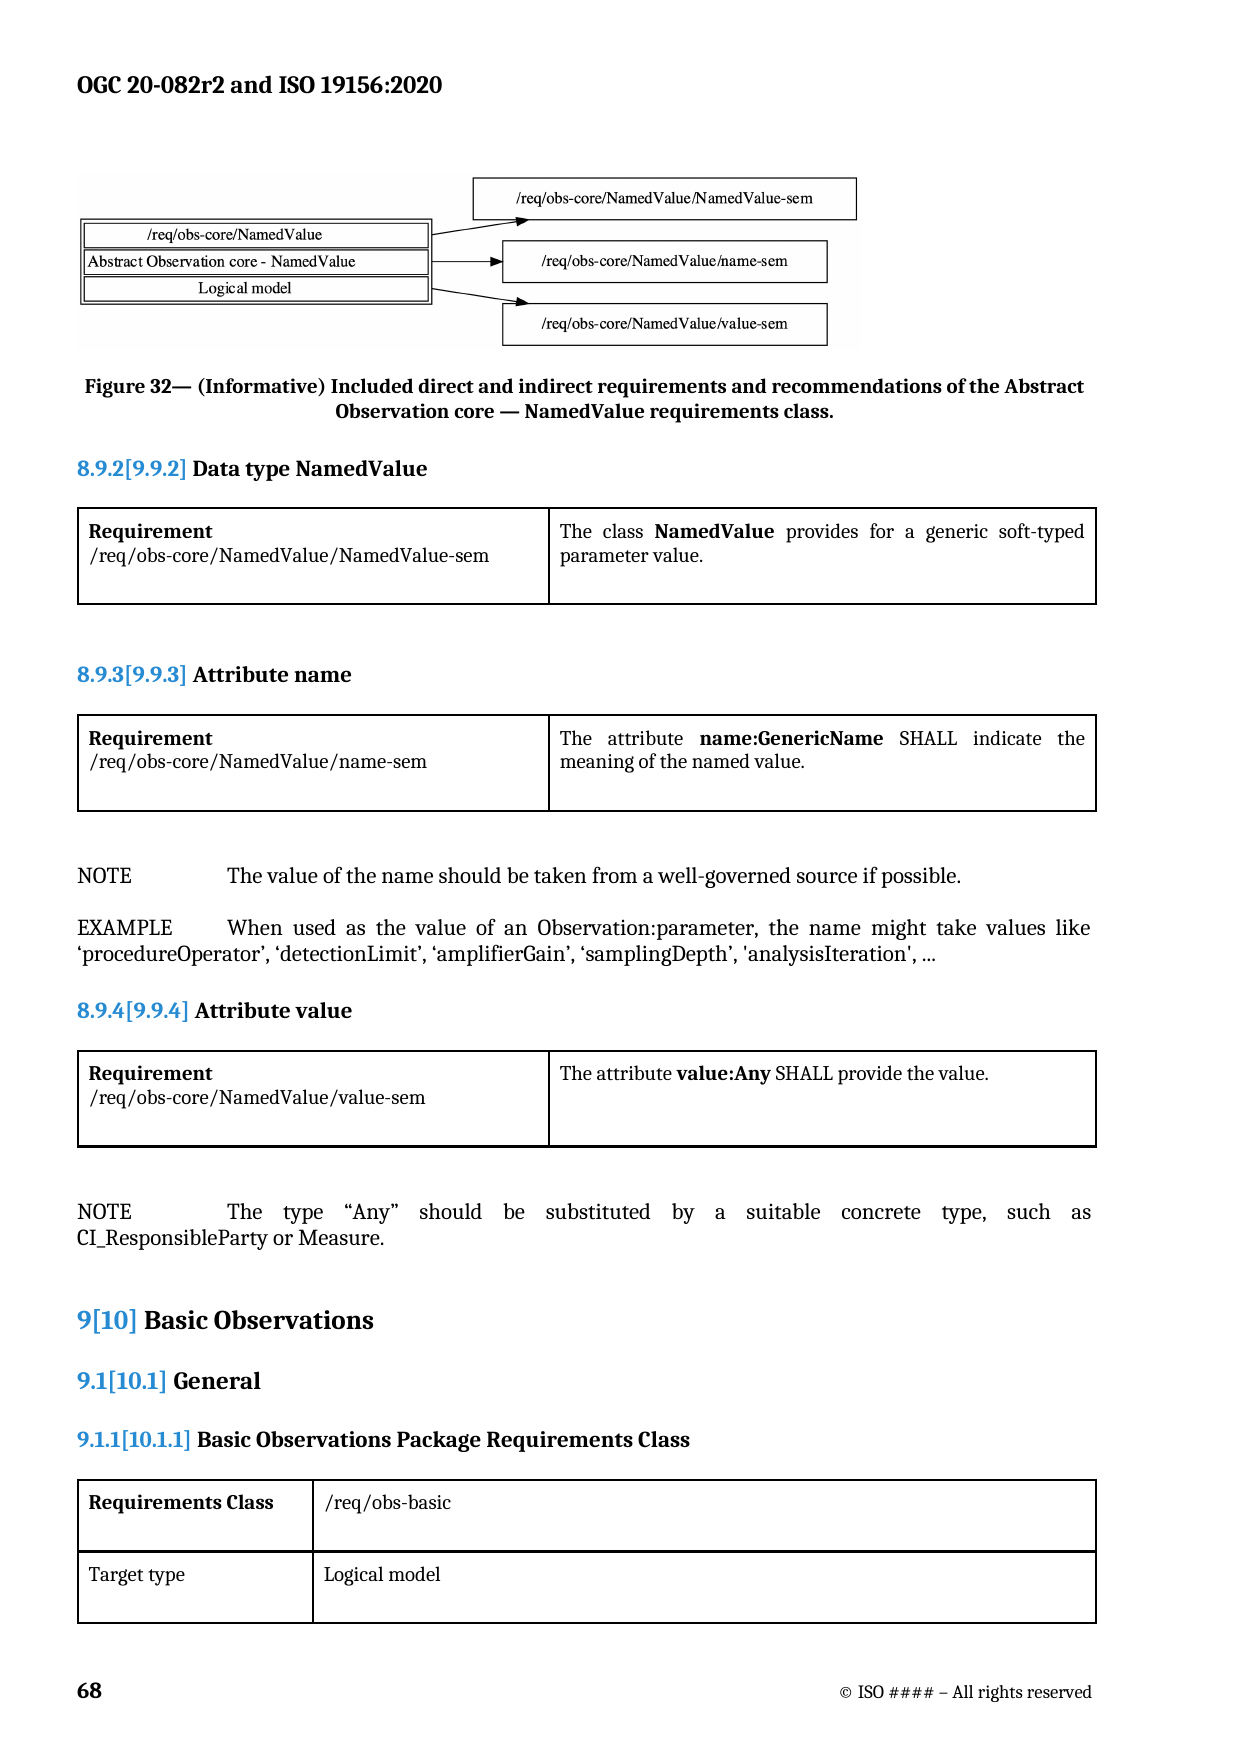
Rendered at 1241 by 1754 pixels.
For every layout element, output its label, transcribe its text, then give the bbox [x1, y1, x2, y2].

text NOTE The type “Any” should be substituted by a suitable concrete type, such as CI_ResponsibleParty or Measure. [77, 1199, 1092, 1252]
subtitle Basic Observations Package Requirements Class [77, 1427, 1092, 1453]
text EXAMPLE When used as the value of an Observation:parameter, the name might take values like ‘procedureOperator’, ‘detectionLimit’, ‘amplifierGain’, ‘samplingDepth’, 'analysisIteration', ... [77, 914, 1092, 967]
subtitle Attribute value [77, 998, 1092, 1024]
subtitle Data type NamedValue [77, 455, 1092, 482]
text Figure — (Informative) Included direct and indirect requirements and recommendations of the Abstract Observation core — NamedValue requirements class. [77, 374, 1092, 424]
table_header /req/obs-basic [314, 1481, 1095, 1550]
table_header Requirements Class [79, 1481, 312, 1550]
subtitle Attribute name [77, 662, 1092, 689]
table_header The attribute name:GenericName SHALL indicate the meaning of the named value. [550, 716, 1095, 809]
table_cell Logical model [314, 1553, 1095, 1622]
text NOTE The value of the name should be taken from a well-governed source if possible. [77, 863, 1092, 889]
table_cell Target type [79, 1553, 312, 1622]
table_header The attribute value:Any SHALL provide the value. [550, 1052, 1095, 1145]
table_header Requirement /req/obs-core/NamedValue/name-sem [79, 716, 548, 809]
subtitle Basic Observations [77, 1305, 1092, 1336]
picture [76, 173, 861, 350]
subtitle General [77, 1367, 1092, 1396]
table_header Requirement /req/obs-core/NamedValue/NamedValue-sem [79, 509, 548, 603]
table_header Requirement /req/obs-core/NamedValue/value-sem [79, 1052, 548, 1145]
table_header The class NamedValue provides for a generic soft-typed parameter value. [550, 509, 1095, 603]
